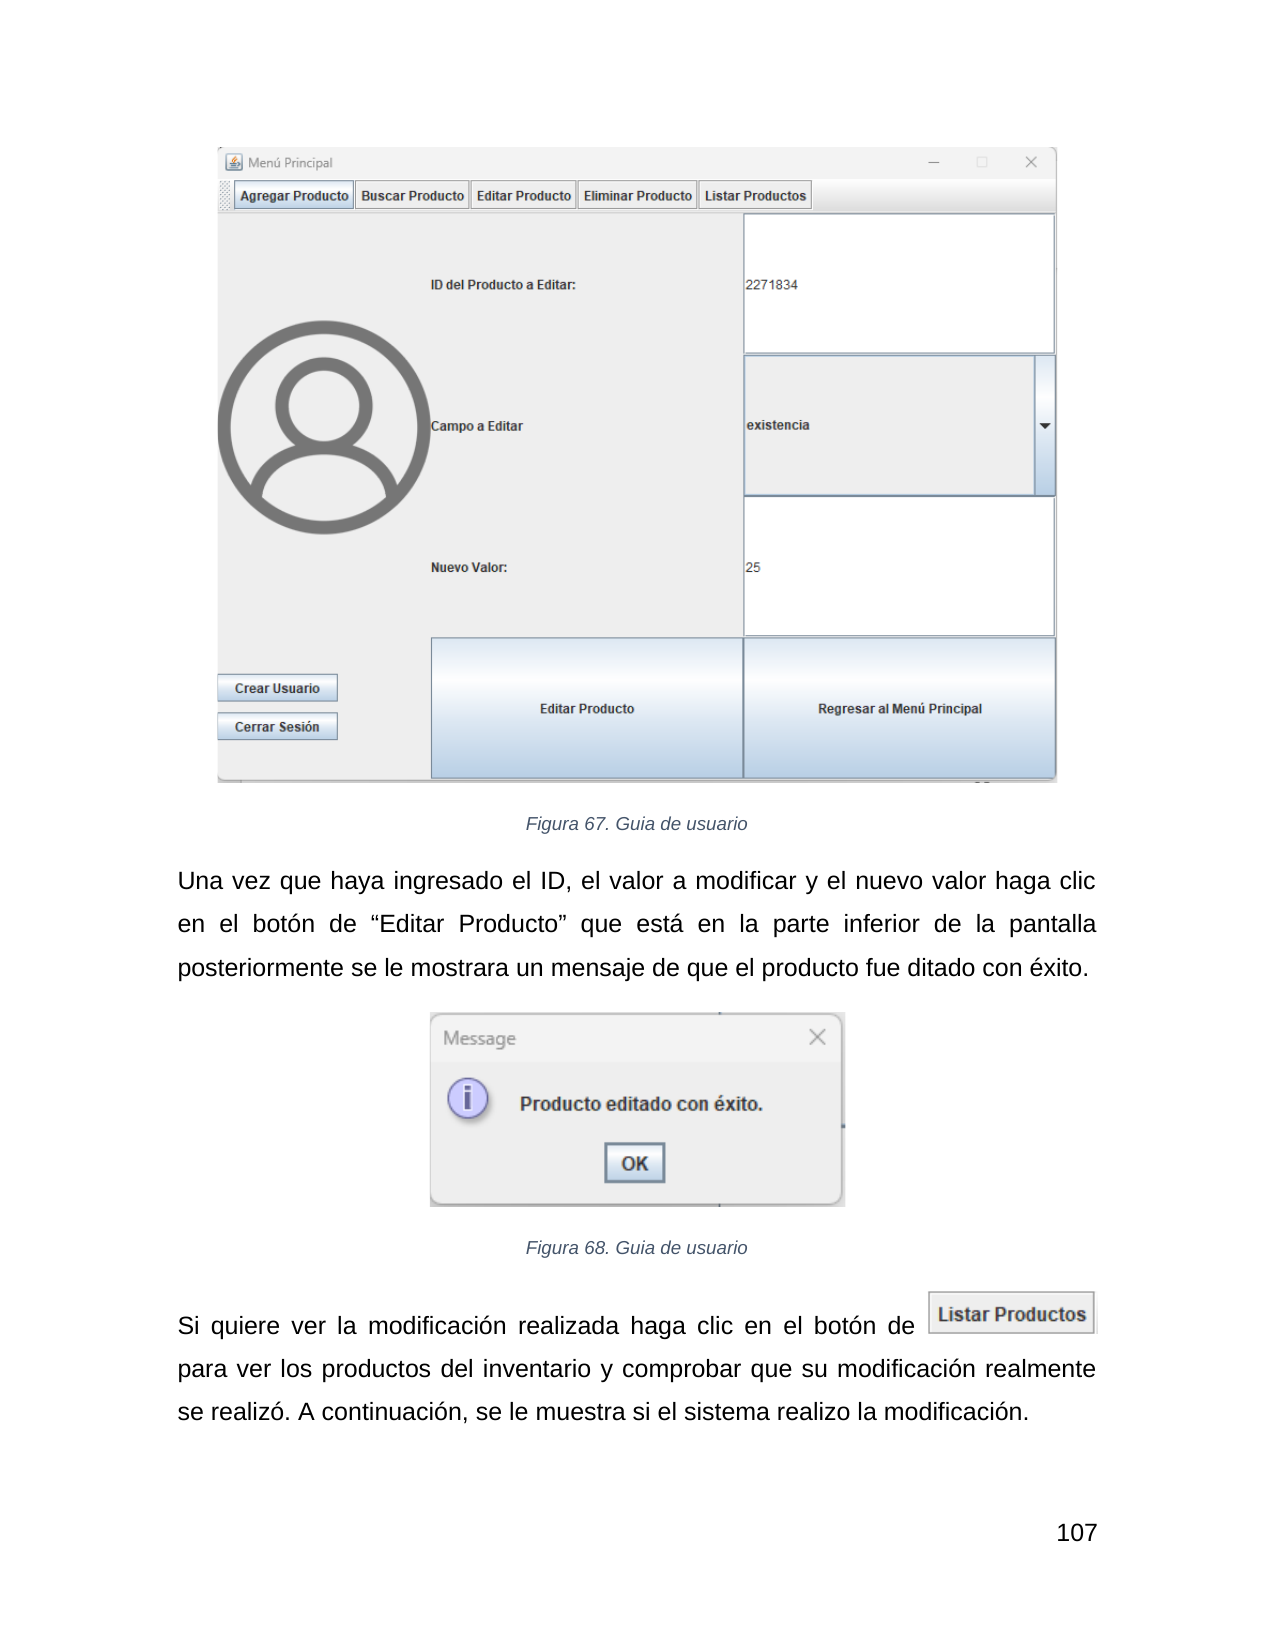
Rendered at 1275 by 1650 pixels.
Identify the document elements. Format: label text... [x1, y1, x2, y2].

text Si quiere ver la modificación realizada haga clic en el botón de para ver los productos del inventario y comprobar que su modificación realmente se realizó. A continuación, se le muestra si el sistema realizo la modificación. [177, 1290, 1098, 1426]
picture [217, 147, 1058, 783]
text Figura 67. Guia de usuario [177, 813, 1098, 835]
text Una vez que haya ingresado el ID, el valor a modificar y el nuevo valor haga clic en el botón de “Editar Producto” que está en la parte inferior de la pantalla posteriormente se le mostrara un mensaje de que el producto fue ditado con éxito. [177, 866, 1098, 981]
picture [927, 1290, 1098, 1334]
picture [429, 1012, 846, 1207]
text Figura 68. Guia de usuario [177, 1237, 1098, 1259]
